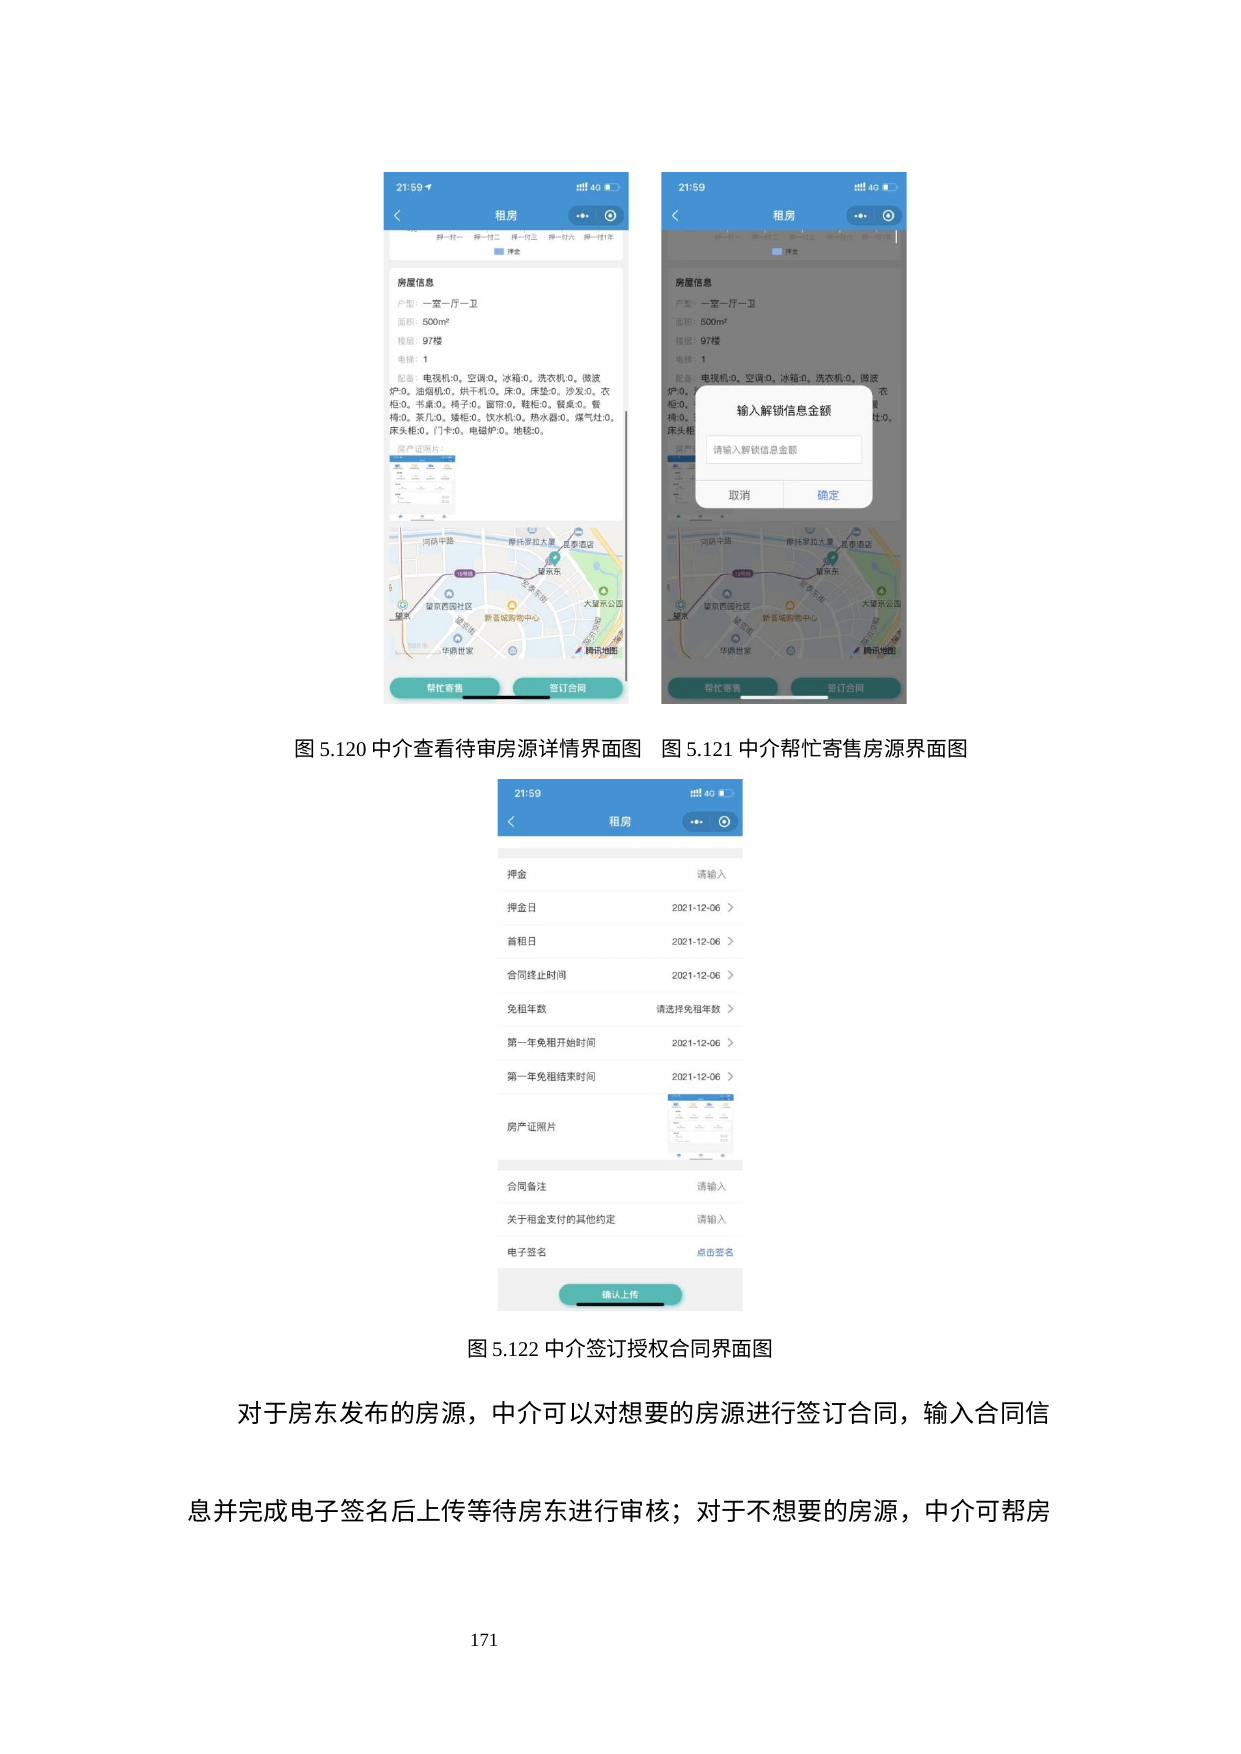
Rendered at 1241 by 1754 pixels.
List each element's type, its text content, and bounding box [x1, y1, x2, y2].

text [187, 1379, 1053, 1542]
picture [383, 172, 629, 704]
text 图5.120 中介查看待审房源详情界面图 图5.121 中介帮忙寄售房源界面图 [187, 731, 1053, 764]
picture [497, 779, 743, 1311]
text 图5.122 中介签订授权合同界面图 [187, 1332, 1053, 1364]
picture [661, 172, 907, 704]
